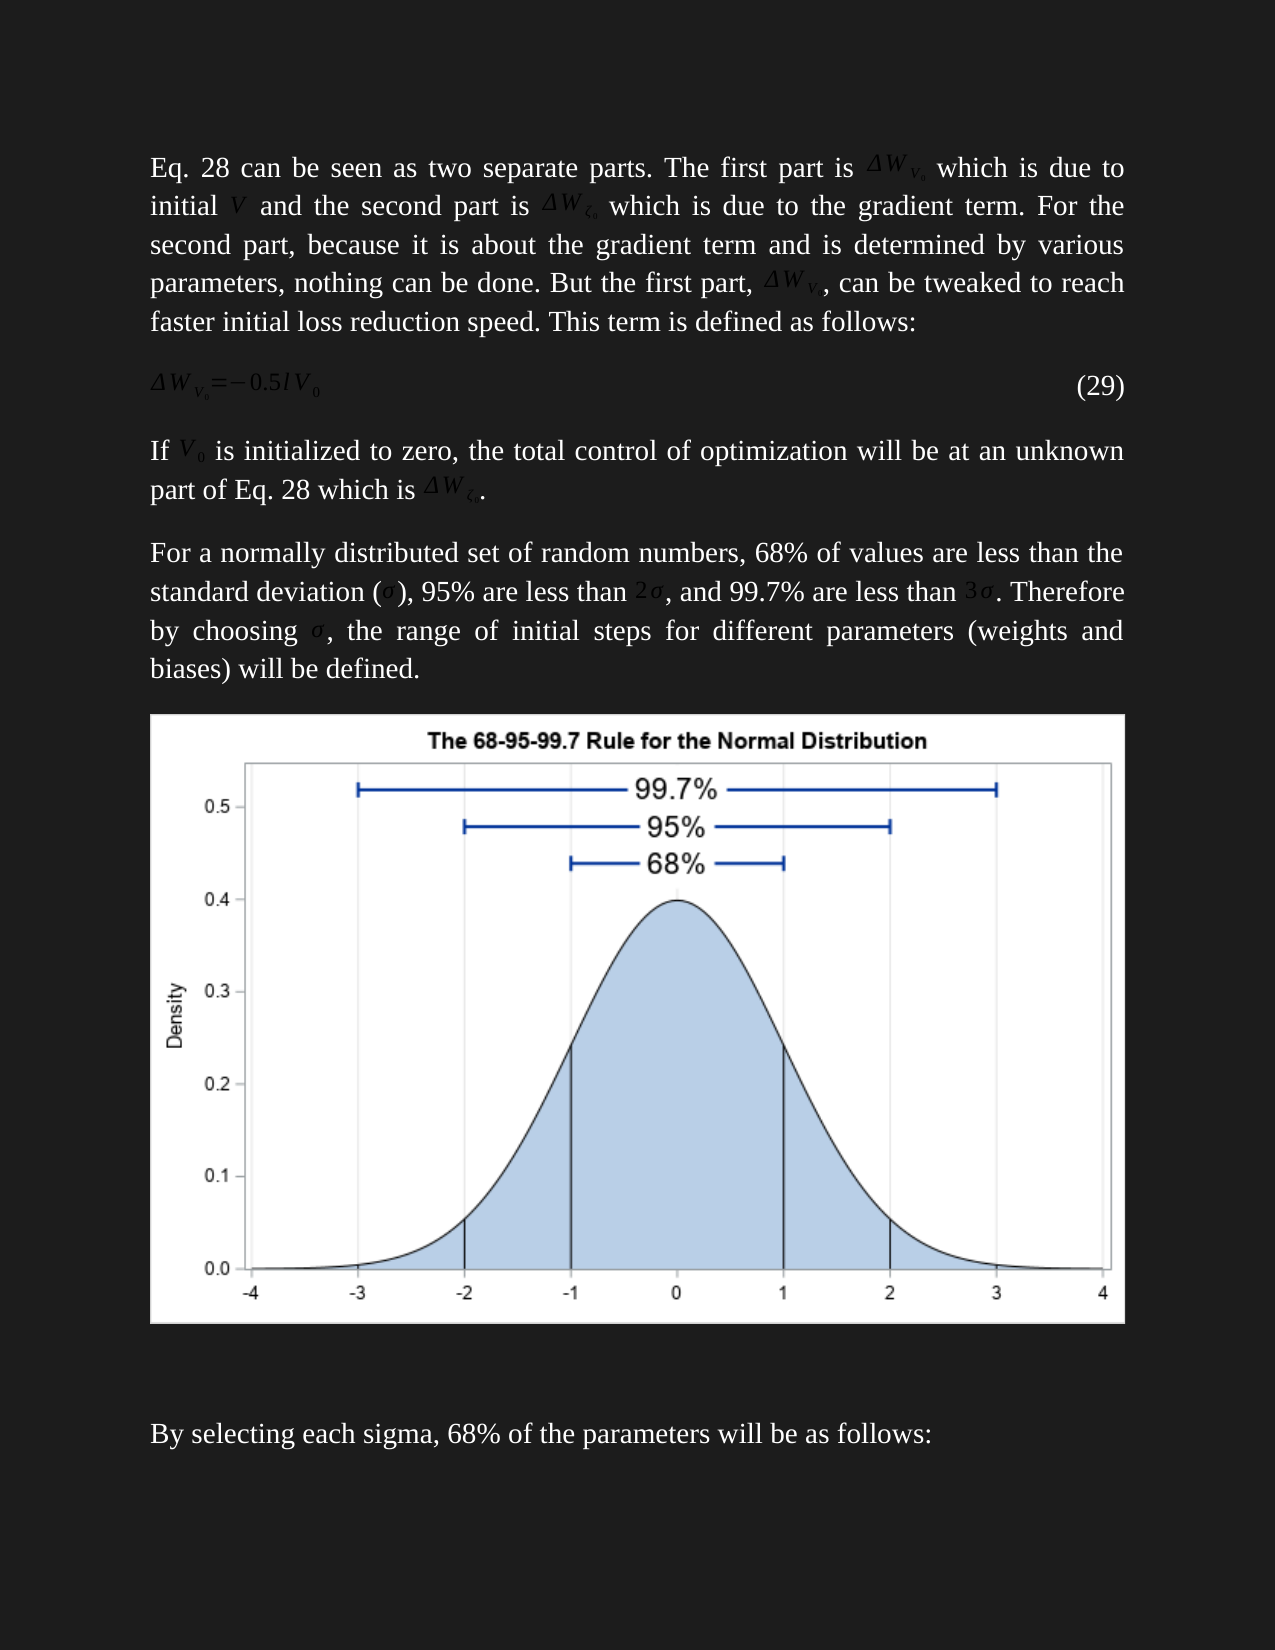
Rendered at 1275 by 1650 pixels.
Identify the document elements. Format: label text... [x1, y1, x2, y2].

text If is initialized to zero, the total control of optimization will be at an unknown part of Eq. 28 which is . [150, 433, 1125, 506]
text By selecting each sigma, 68% of the parameters will be as follows: [150, 1416, 1125, 1450]
picture [150, 714, 1125, 1324]
text (29) [150, 368, 1125, 403]
text For a normally distributed set of random numbers, 68% of values are less than the standard deviation (), 95% are less than , and 99.7% are less than . Therefore by choosing , the range of initial steps for different parameters (weights and biases) will be defined. [150, 536, 1125, 685]
text Eq. 28 can be seen as two separate parts. The first part is which is due to initial and the second part is which is due to the gradient term. For the second part, because it is about the gradient term and is determined by various parameters, nothing can be done. But the first part, , can be tweaked to reach faster initial loss reduction speed. This term is defined as follows: [150, 150, 1125, 338]
